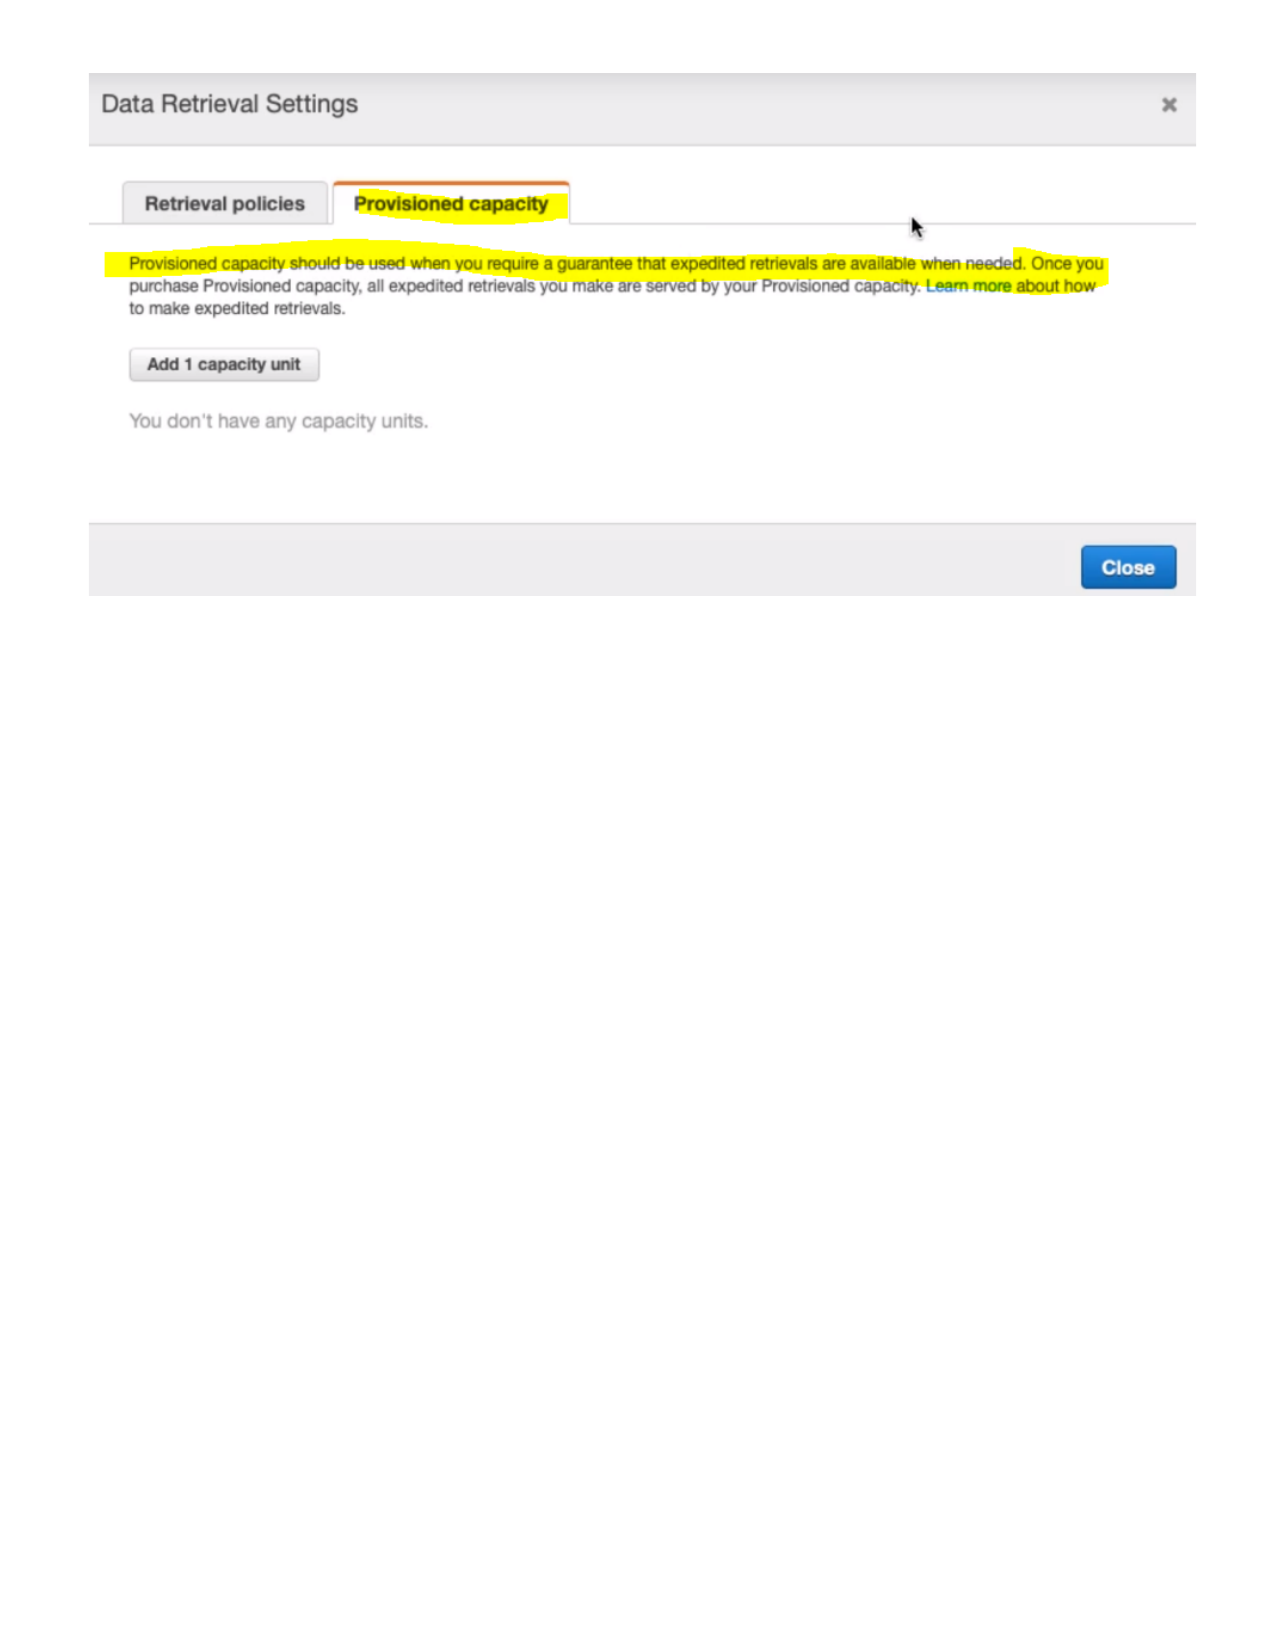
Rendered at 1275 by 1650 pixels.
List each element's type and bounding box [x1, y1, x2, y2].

picture [88, 73, 1197, 596]
